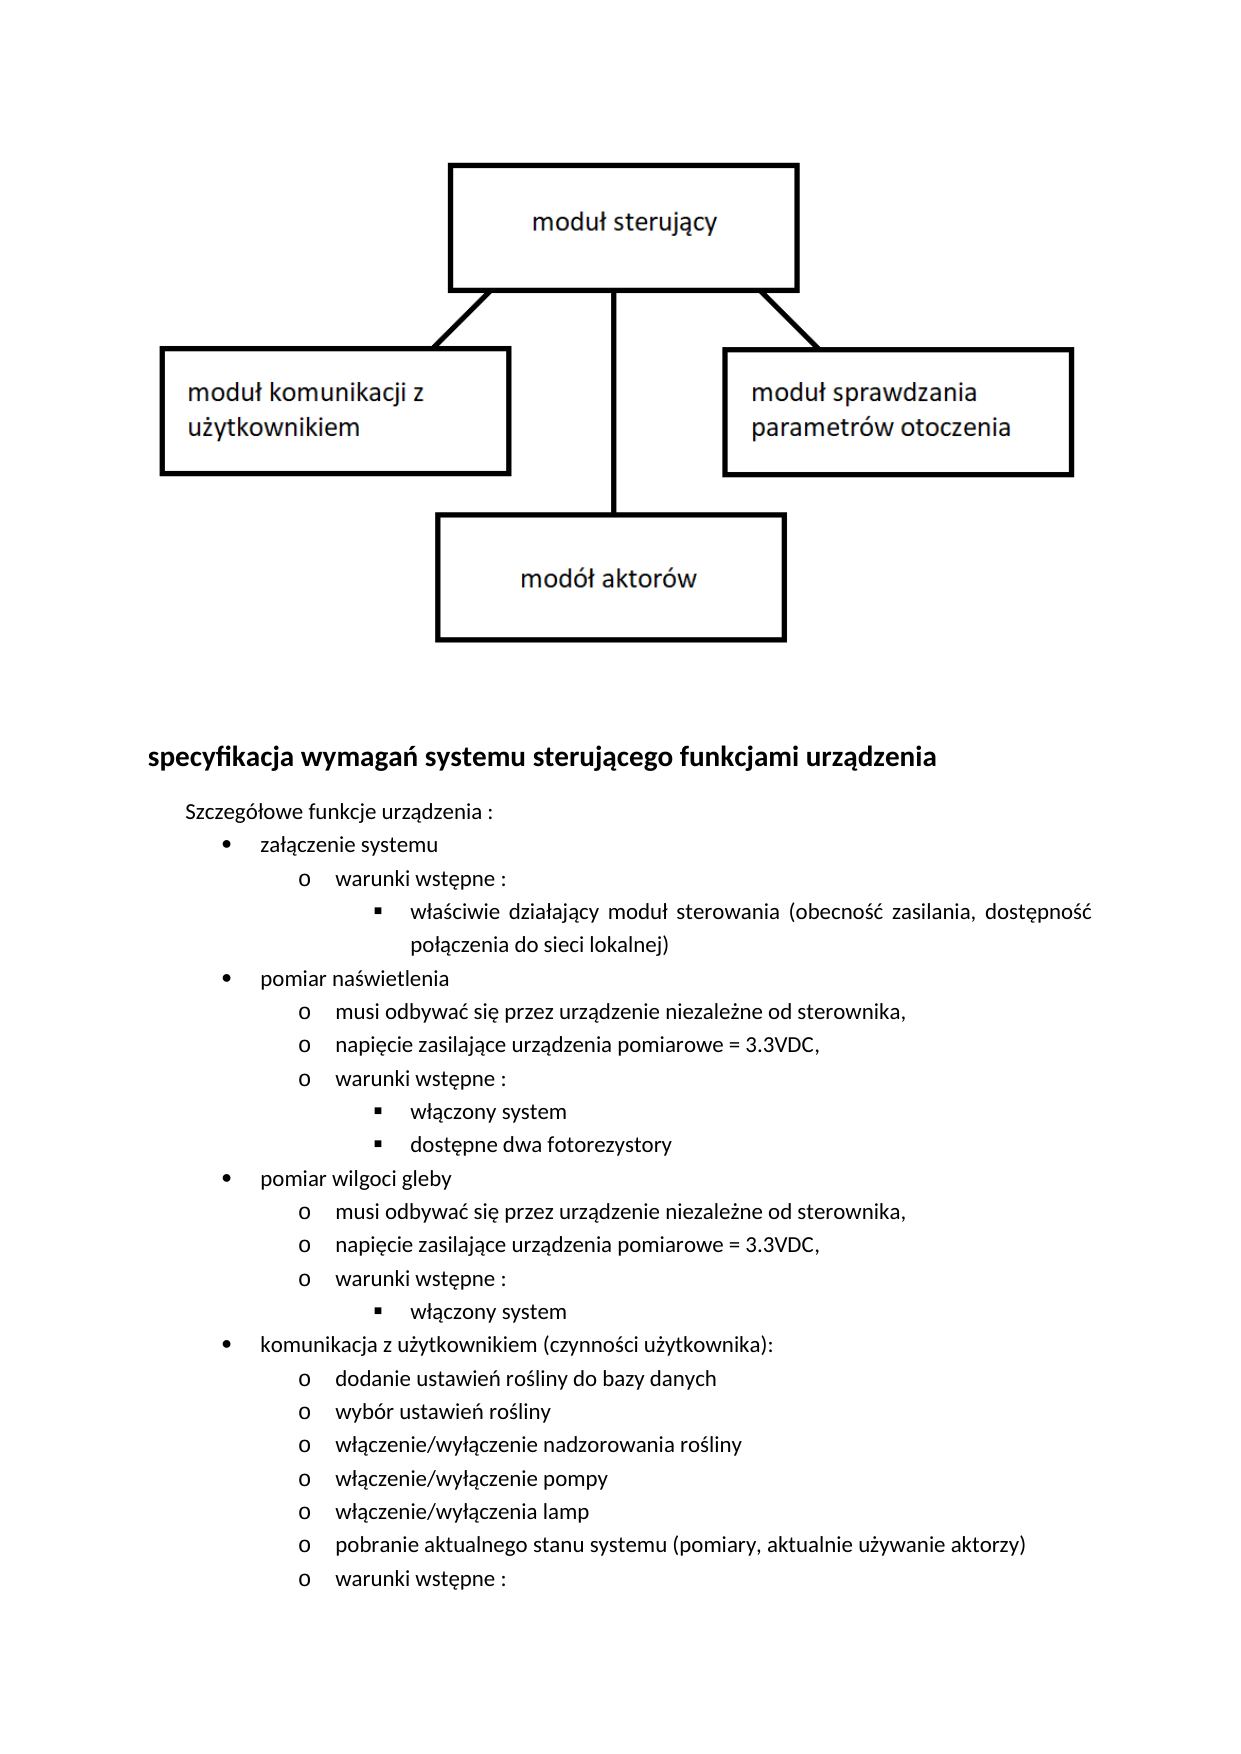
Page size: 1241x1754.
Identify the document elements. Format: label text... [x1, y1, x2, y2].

list napięcie zasilające urządzenia pomiarowe = 3.3VDC, [298, 1026, 1093, 1059]
list włączenie/wyłączenia lamp [298, 1493, 1093, 1526]
list warunki wstępne : [298, 859, 1093, 893]
list włączenie/wyłączenie pompy [298, 1459, 1093, 1493]
list musi odbywać się przez urządzenie niezależne od sterownika, [298, 1193, 1093, 1226]
list napięcie zasilające urządzenia pomiarowe = 3.3VDC, [298, 1226, 1093, 1259]
list dodanie ustawień rośliny do bazy danych [298, 1359, 1093, 1393]
list pobranie aktualnego stanu systemu (pomiary, aktualnie używanie aktorzy) [298, 1526, 1093, 1559]
list właściwie działający moduł sterowania (obecność zasilania, dostępność połączenia do sieci lokalnej) [373, 893, 1093, 959]
list pomiar wilgoci gleby [223, 1159, 1093, 1193]
text specyfikacja wymagań systemu sterującego funkcjami urządzenia [148, 738, 1093, 773]
list pomiar naświetlenia [223, 959, 1093, 993]
list warunki wstępne : [298, 1559, 1093, 1593]
list załączenie systemu [223, 826, 1093, 859]
list wybór ustawień rośliny [298, 1393, 1093, 1426]
list włączenie/wyłączenie nadzorowania rośliny [298, 1426, 1093, 1459]
picture [148, 148, 1082, 648]
list dostępne dwa fotorezystory [373, 1126, 1093, 1159]
list włączony system [373, 1093, 1093, 1126]
list komunikacja z użytkownikiem (czynności użytkownika): [223, 1326, 1093, 1359]
list musi odbywać się przez urządzenie niezależne od sterownika, [298, 993, 1093, 1026]
text Szczegółowe funkcje urządzenia : [185, 793, 1093, 826]
list włączony system [373, 1293, 1093, 1326]
list warunki wstępne : [298, 1259, 1093, 1293]
list warunki wstępne : [298, 1059, 1093, 1093]
